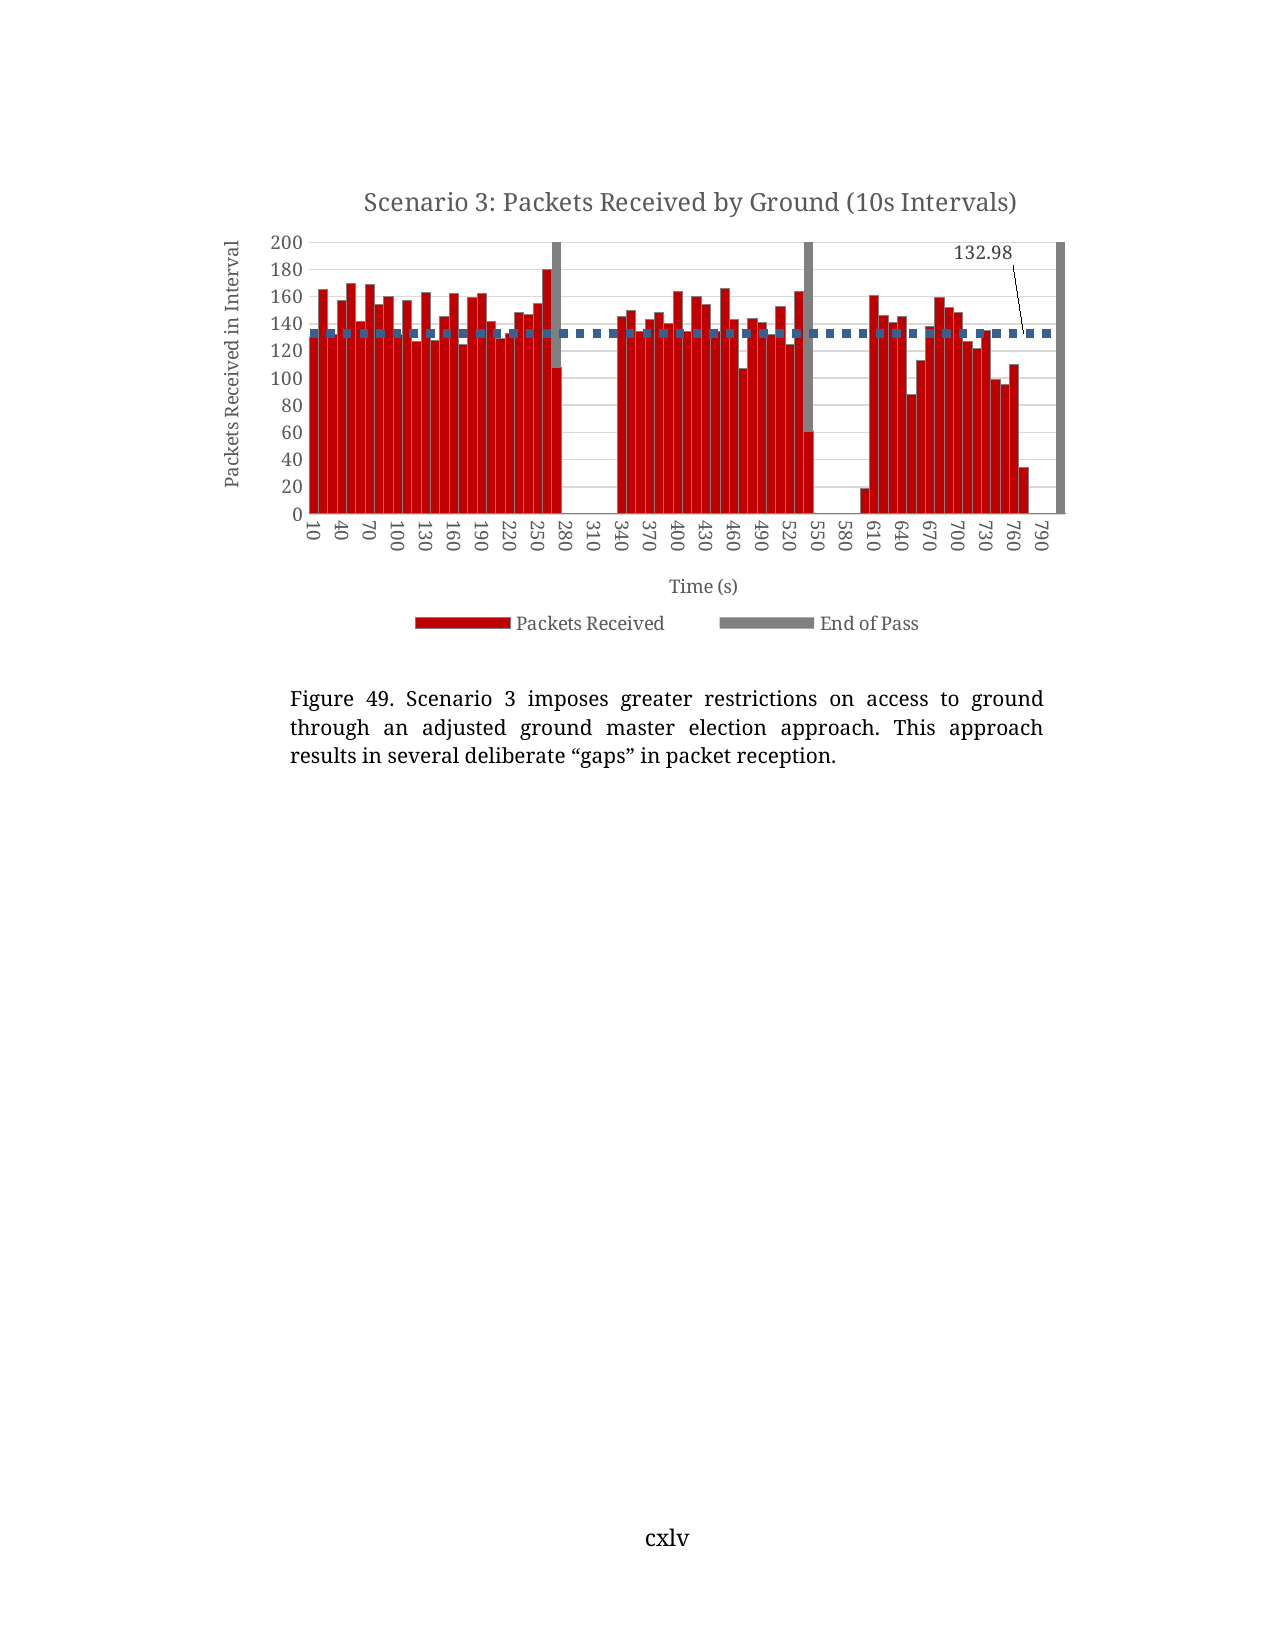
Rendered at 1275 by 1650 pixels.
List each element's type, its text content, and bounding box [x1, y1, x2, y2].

text Figure 49. Scenario 3 imposes greater restrictions on access to ground through an adjusted ground master election approach. This approach results in several deliberate “gaps” in packet reception. [290, 684, 1044, 770]
